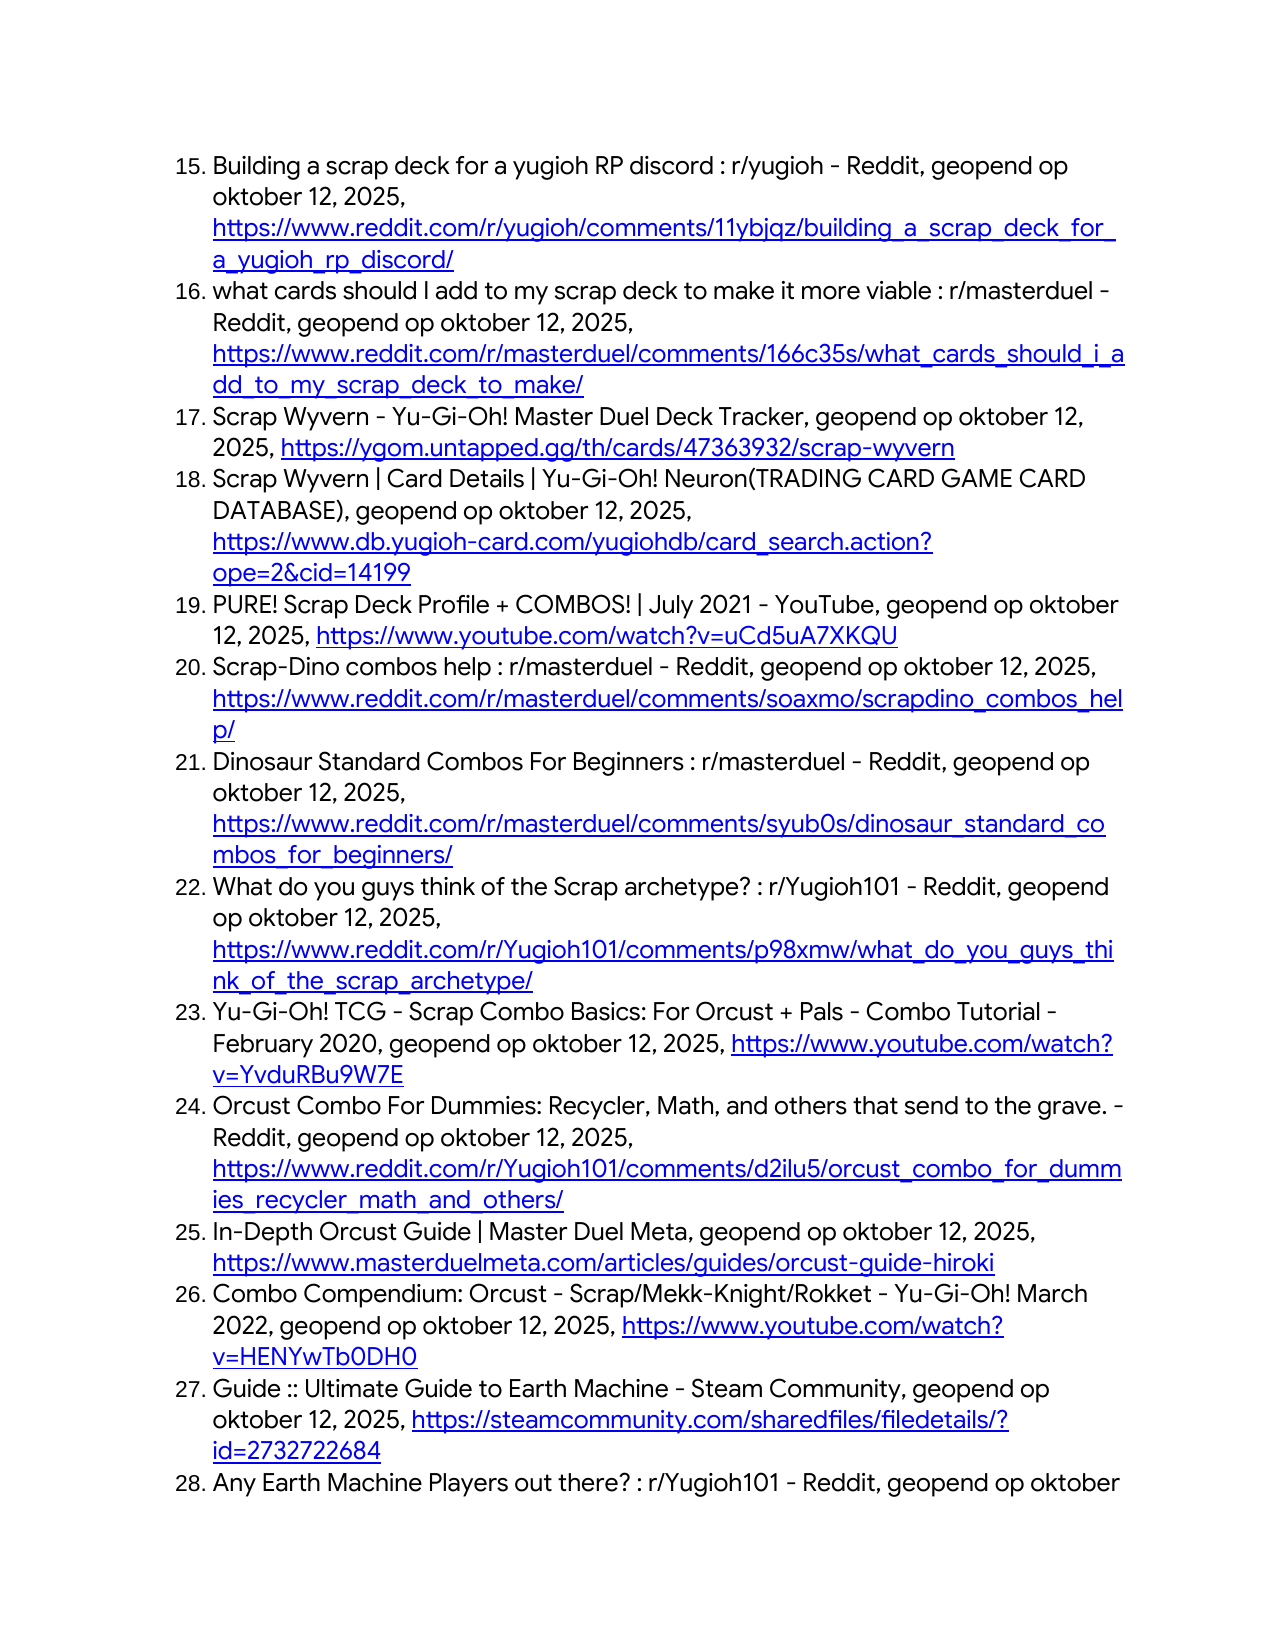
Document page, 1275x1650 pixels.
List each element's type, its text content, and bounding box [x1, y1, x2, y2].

list what cards should I add to my scrap deck to make it more viable : r/masterduel - Reddit, geopend op oktober 12, 2025, https://www.reddit.com/r/masterduel/comments/166c35s/what_cards_should_i_add_to_my_scrap_deck_to_make/ [175, 275, 1125, 401]
list What do you guys think of the Scrap archetype? : r/Yugioh101 - Reddit, geopend op oktober 12, 2025, https://www.reddit.com/r/Yugioh101/comments/p98xmw/what_do_you_guys_think_of_the_scrap_archetype/ [175, 871, 1125, 997]
list Scrap Wyvern | Card Details | Yu-Gi-Oh! Neuron(TRADING CARD GAME CARD DATABASE), geopend op oktober 12, 2025, https://www.db.yugioh-card.com/yugiohdb/card_search.action?ope=2&cid=14199 [175, 463, 1125, 589]
list In-Depth Orcust Guide | Master Duel Meta, geopend op oktober 12, 2025, https://www.masterduelmeta.com/articles/guides/orcust-guide-hiroki [175, 1216, 1125, 1279]
list Guide :: Ultimate Guide to Earth Machine - Steam Community, geopend op oktober 12, 2025, https://steamcommunity.com/sharedfiles/filedetails/?id=2732722684 [175, 1373, 1125, 1467]
list PURE! Scrap Deck Profile + COMBOS! | July 2021 - YouTube, geopend op oktober 12, 2025, https://www.youtube.com/watch?v=uCd5uA7XKQU [175, 589, 1125, 652]
list Scrap-Dino combos help : r/masterduel - Reddit, geopend op oktober 12, 2025, https://www.reddit.com/r/masterduel/comments/soaxmo/scrapdino_combos_help/ [175, 652, 1125, 746]
list Building a scrap deck for a yugioh RP discord : r/yugioh - Reddit, geopend op oktober 12, 2025, https://www.reddit.com/r/yugioh/comments/11ybjqz/building_a_scrap_deck_for_a_yugioh_rp_discord/ [175, 150, 1125, 275]
list Combo Compendium: Orcust - Scrap/Mekk-Knight/Rokket - Yu-Gi-Oh! March 2022, geopend op oktober 12, 2025, https://www.youtube.com/watch?v=HENYwTb0DH0 [175, 1279, 1125, 1373]
list Scrap Wyvern - Yu-Gi-Oh! Master Duel Deck Tracker, geopend op oktober 12, 2025, https://ygom.untapped.gg/th/cards/47363932/scrap-wyvern [175, 401, 1125, 463]
list Yu-Gi-Oh! TCG - Scrap Combo Basics: For Orcust + Pals - Combo Tutorial - February 2020, geopend op oktober 12, 2025, https://www.youtube.com/watch?v=YvduRBu9W7E [175, 997, 1125, 1091]
list Dinosaur Standard Combos For Beginners : r/masterduel - Reddit, geopend op oktober 12, 2025, https://www.reddit.com/r/masterduel/comments/syub0s/dinosaur_standard_combos_for_beginners/ [175, 746, 1125, 871]
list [175, 1467, 1125, 1498]
list Orcust Combo For Dummies: Recycler, Math, and others that send to the grave. - Reddit, geopend op oktober 12, 2025, https://www.reddit.com/r/Yugioh101/comments/d2ilu5/orcust_combo_for_dummies_recycler_math_and_others/ [175, 1091, 1125, 1216]
